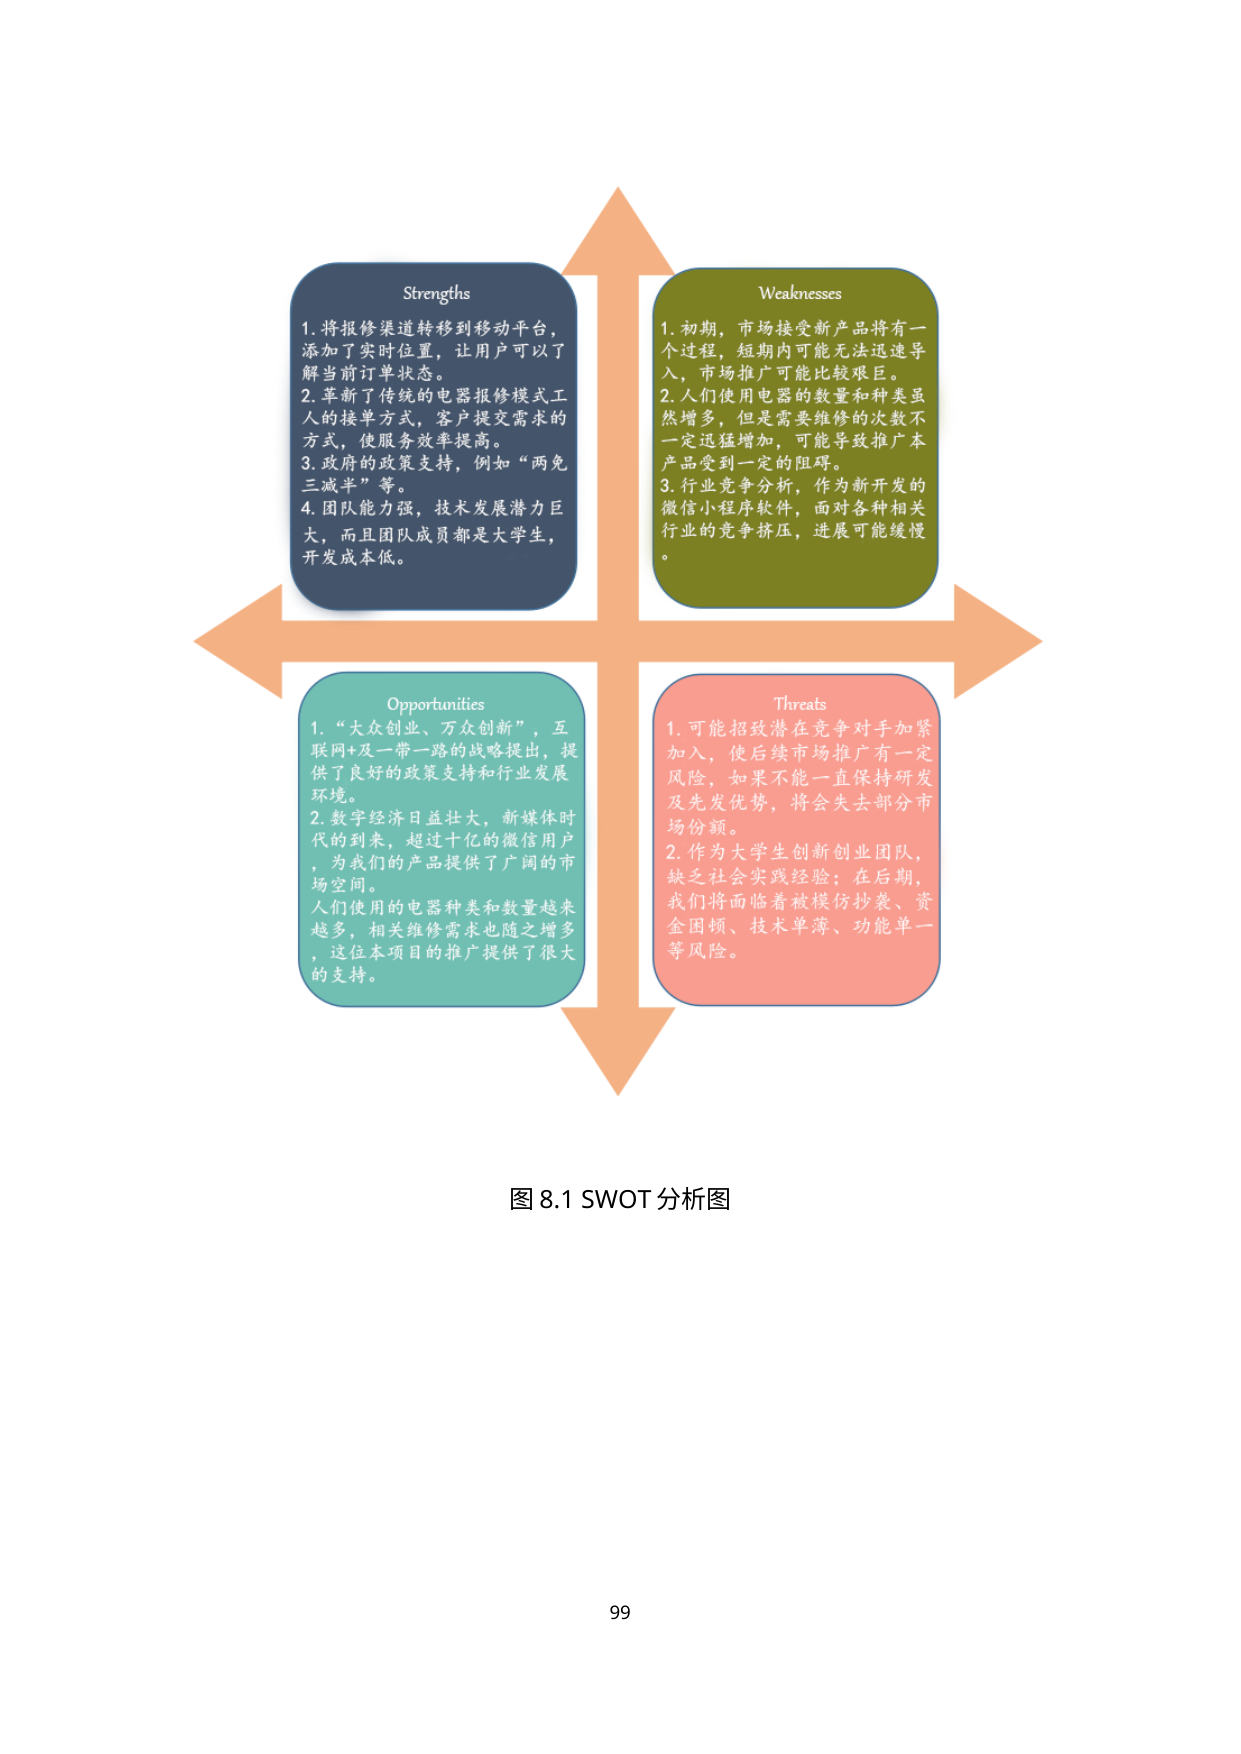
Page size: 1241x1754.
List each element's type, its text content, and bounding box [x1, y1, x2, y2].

picture [187, 161, 1053, 1114]
text 图8.1 SWOT分析图 [187, 1163, 1053, 1231]
